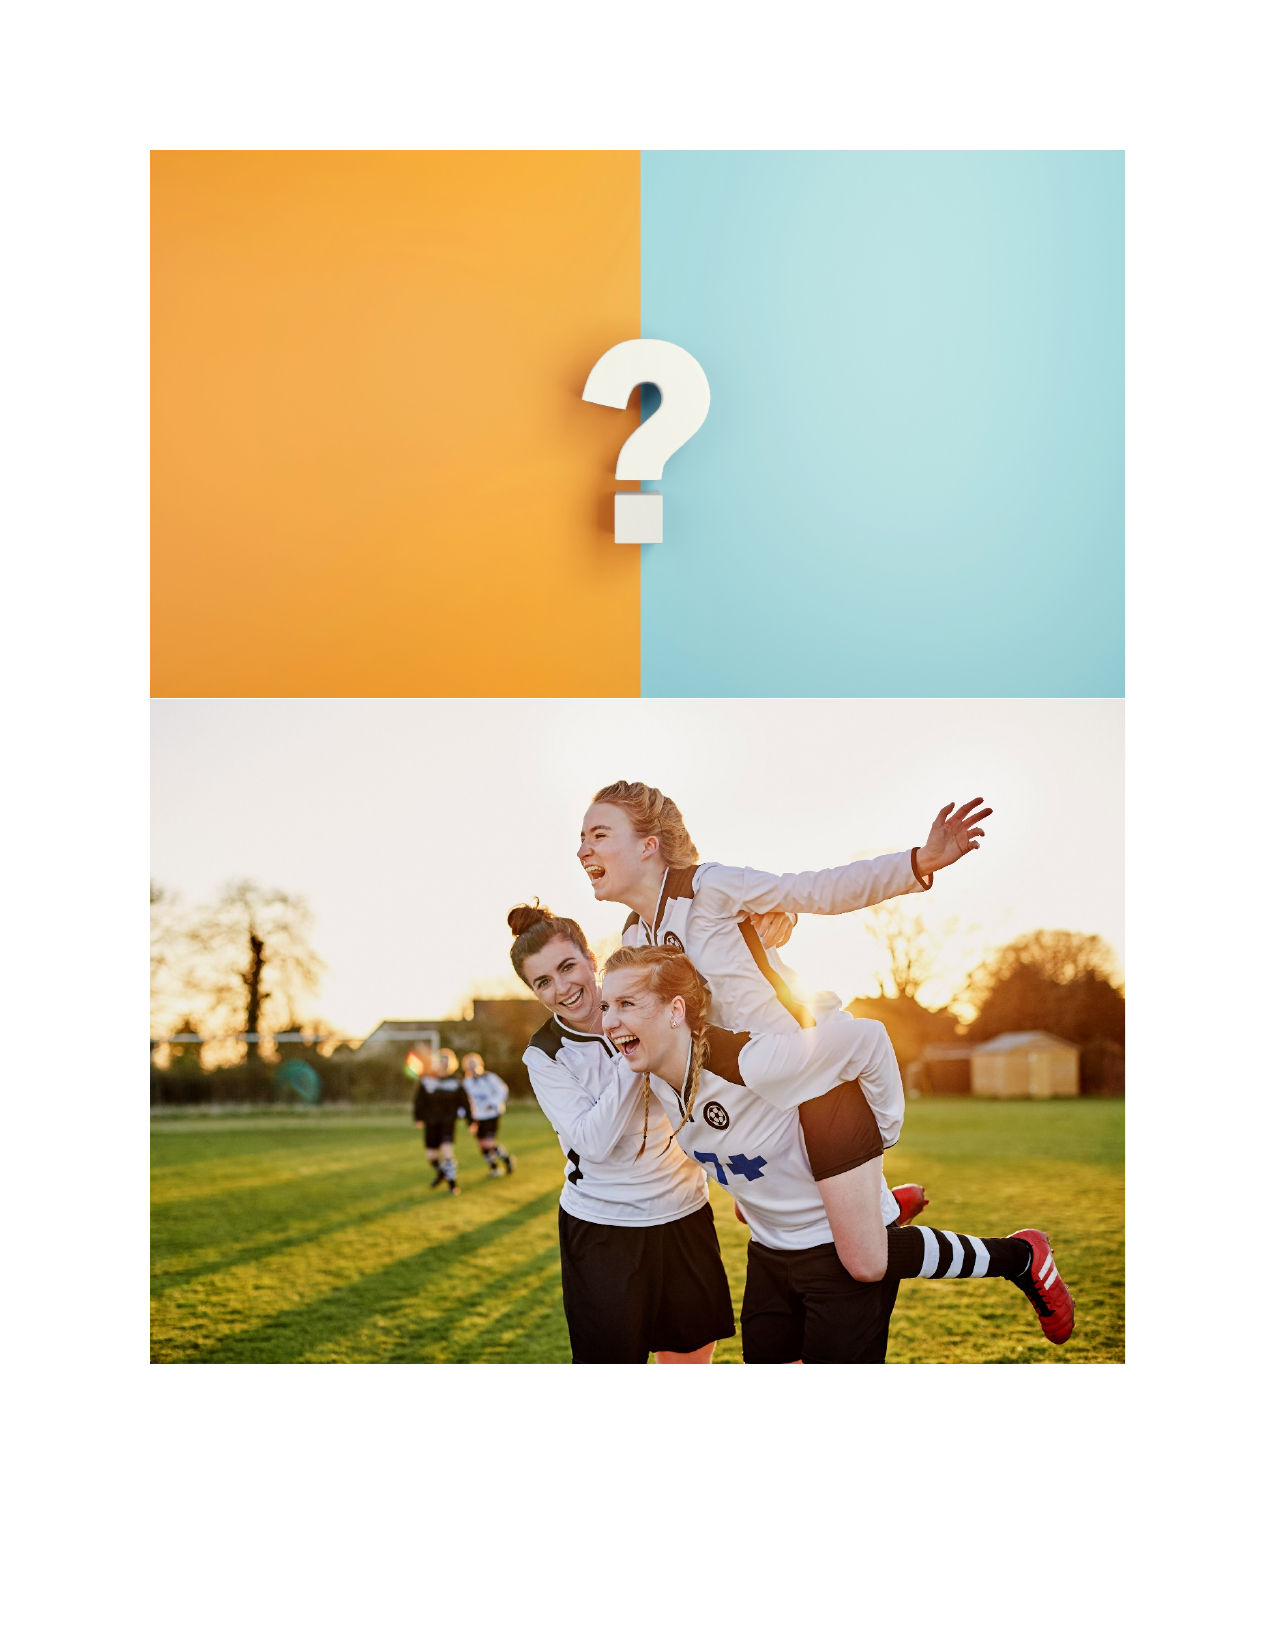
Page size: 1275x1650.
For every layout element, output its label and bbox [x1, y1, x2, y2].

picture [150, 699, 1125, 1364]
picture [150, 150, 1125, 698]
